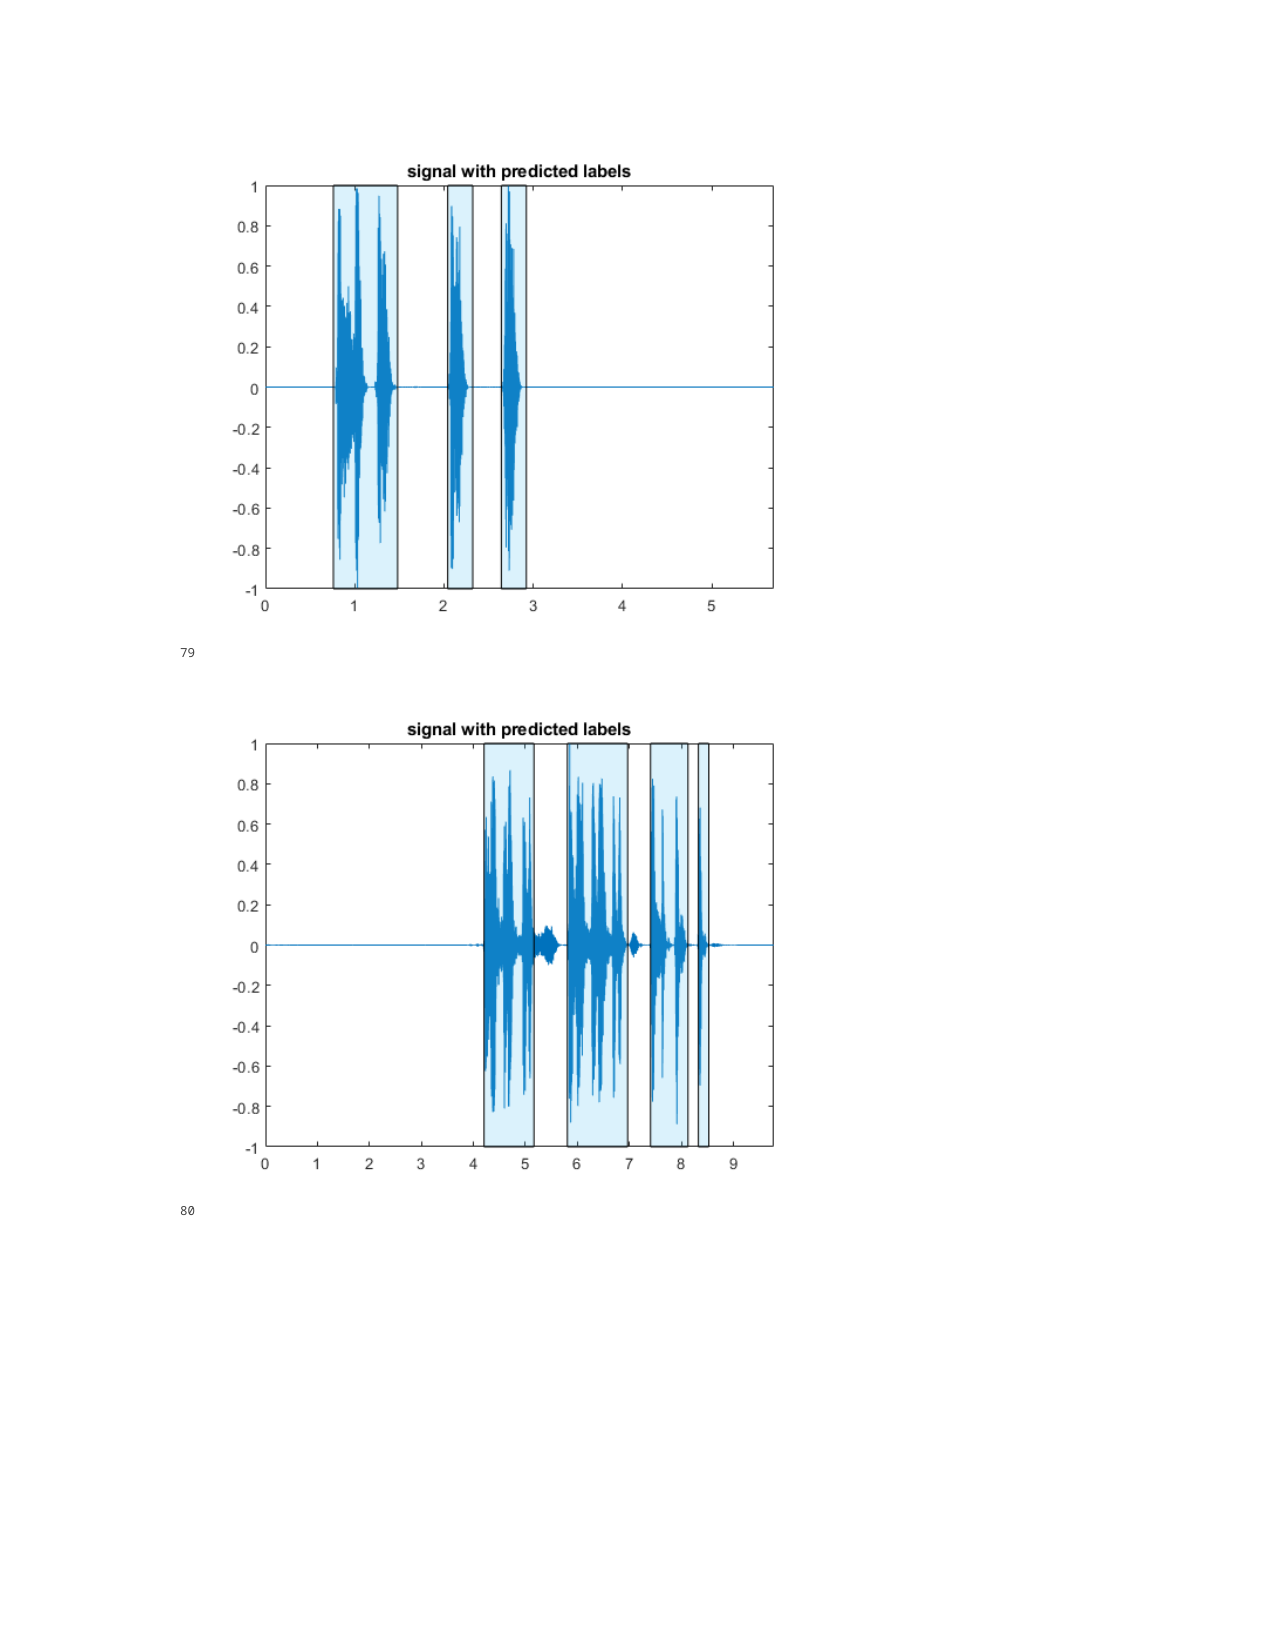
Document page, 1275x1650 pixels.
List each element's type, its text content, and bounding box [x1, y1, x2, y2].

text 79 [150, 644, 1125, 661]
text 80 [150, 1202, 1125, 1219]
picture [180, 707, 836, 1201]
picture [180, 150, 836, 643]
